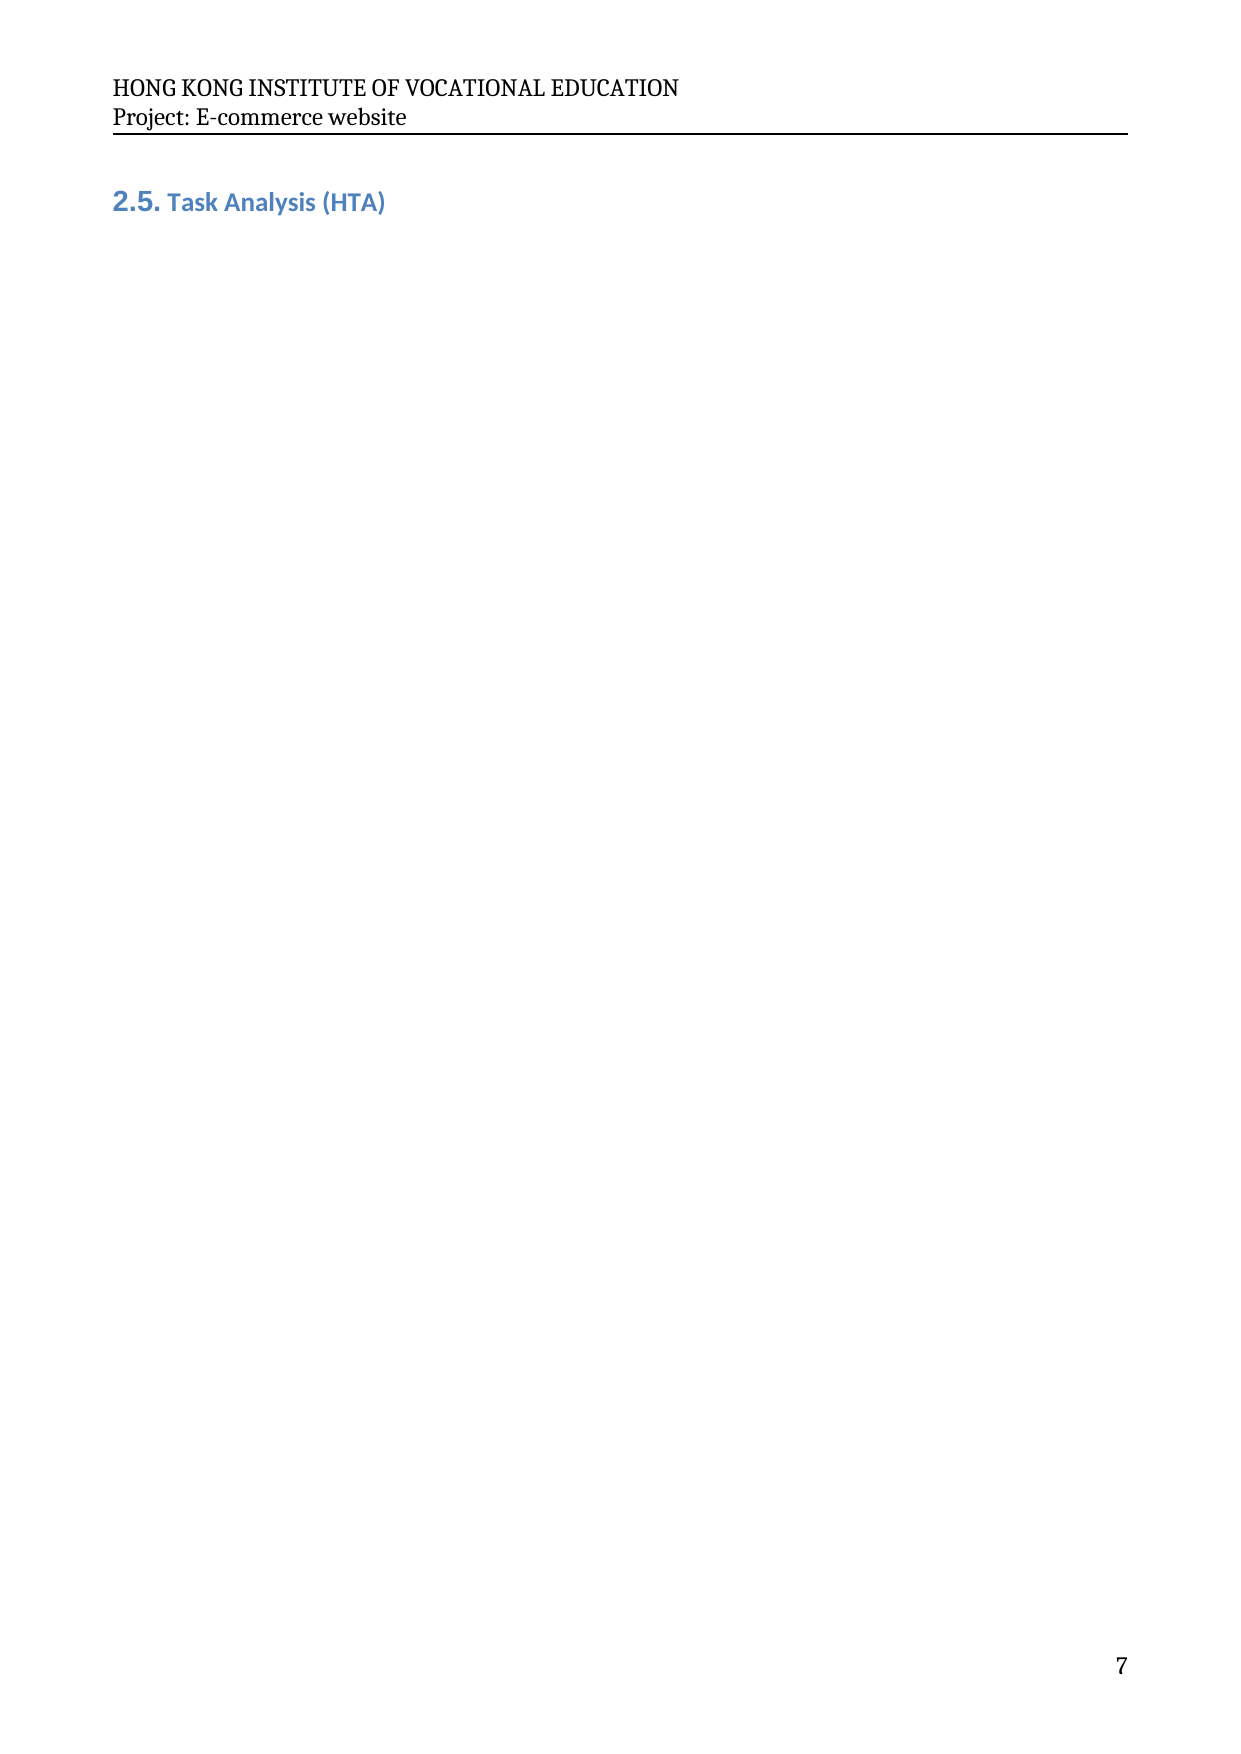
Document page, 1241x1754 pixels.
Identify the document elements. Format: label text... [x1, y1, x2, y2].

subtitle 2.5. Task Analysis (HTA) [112, 184, 1128, 219]
